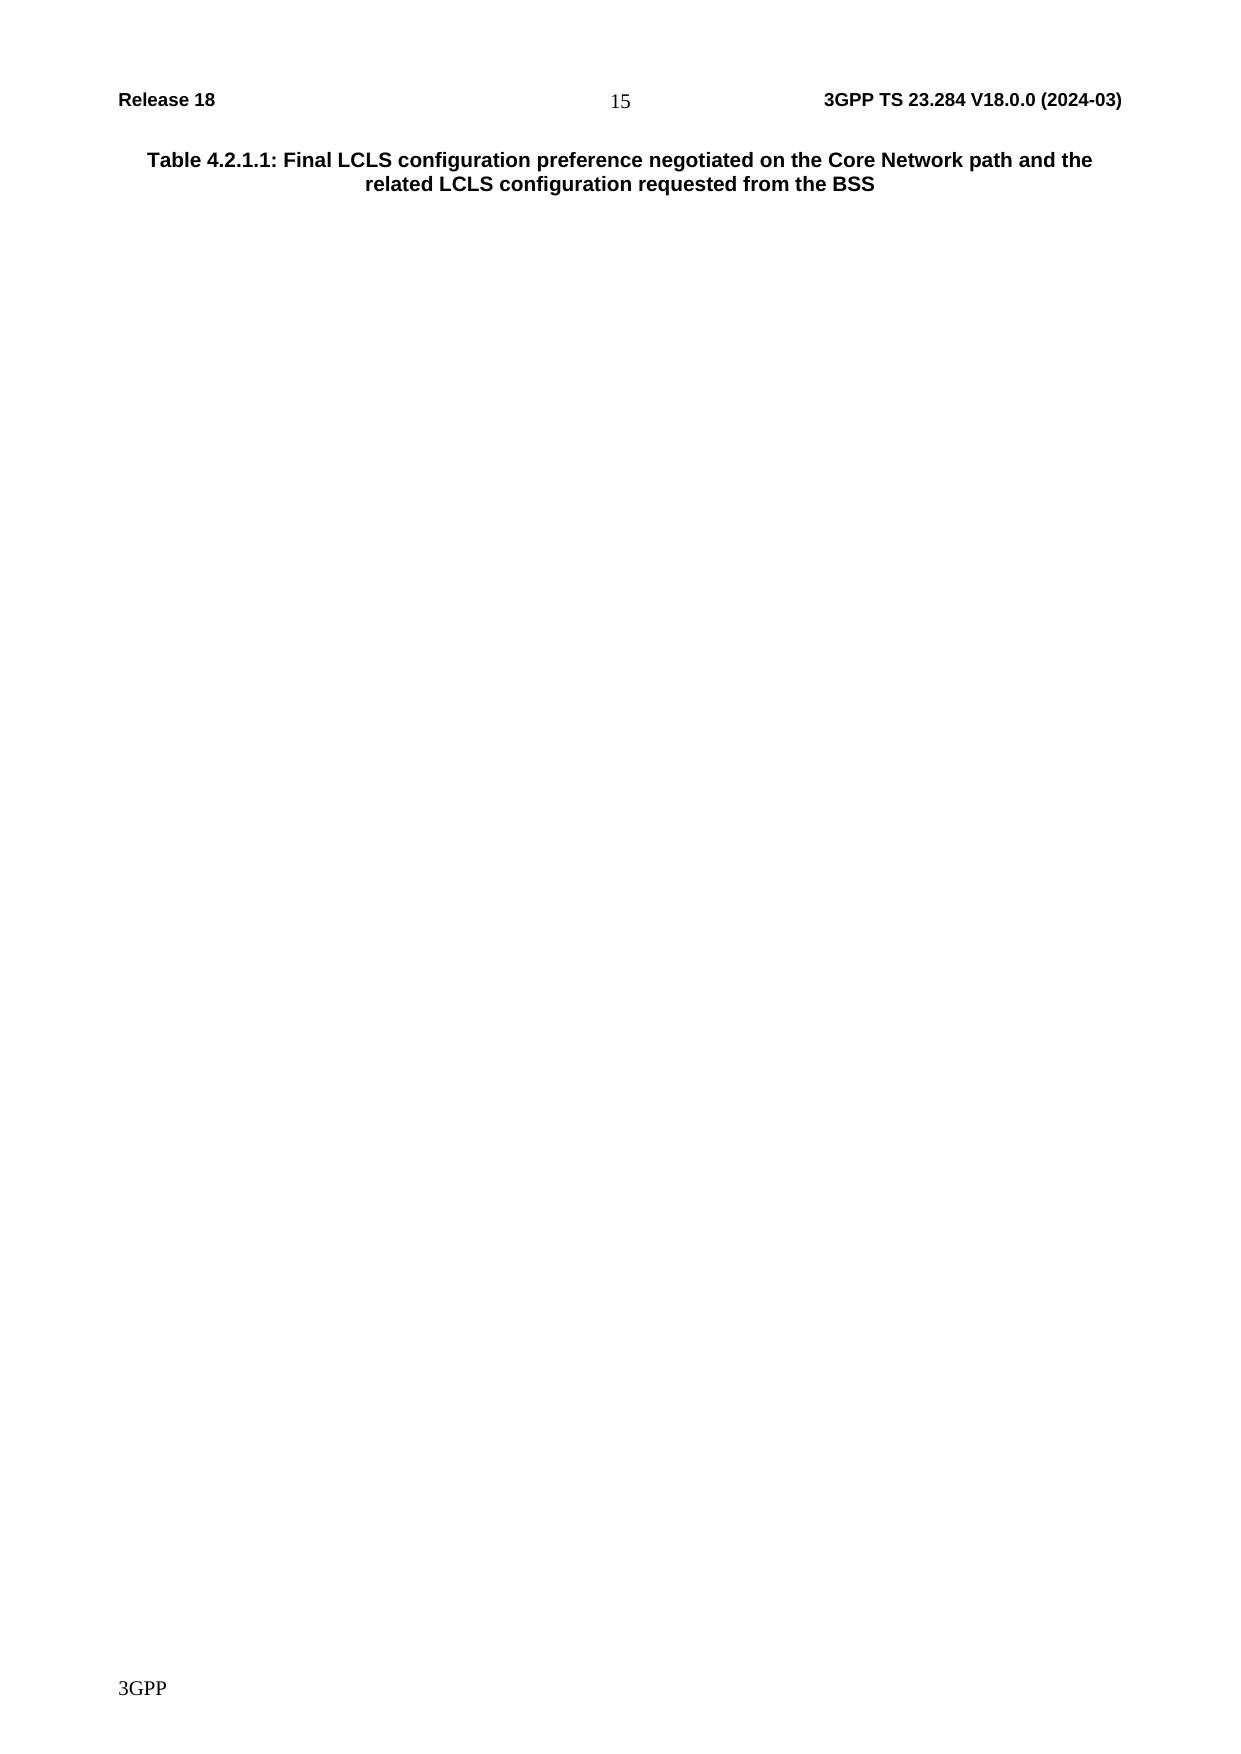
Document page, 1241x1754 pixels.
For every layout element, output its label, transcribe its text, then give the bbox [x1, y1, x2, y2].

text Table 4.2.1.1: Final LCLS configuration preference negotiated on the Core Network path and the related LCLS configuration requested from the BSS [118, 147, 1122, 195]
